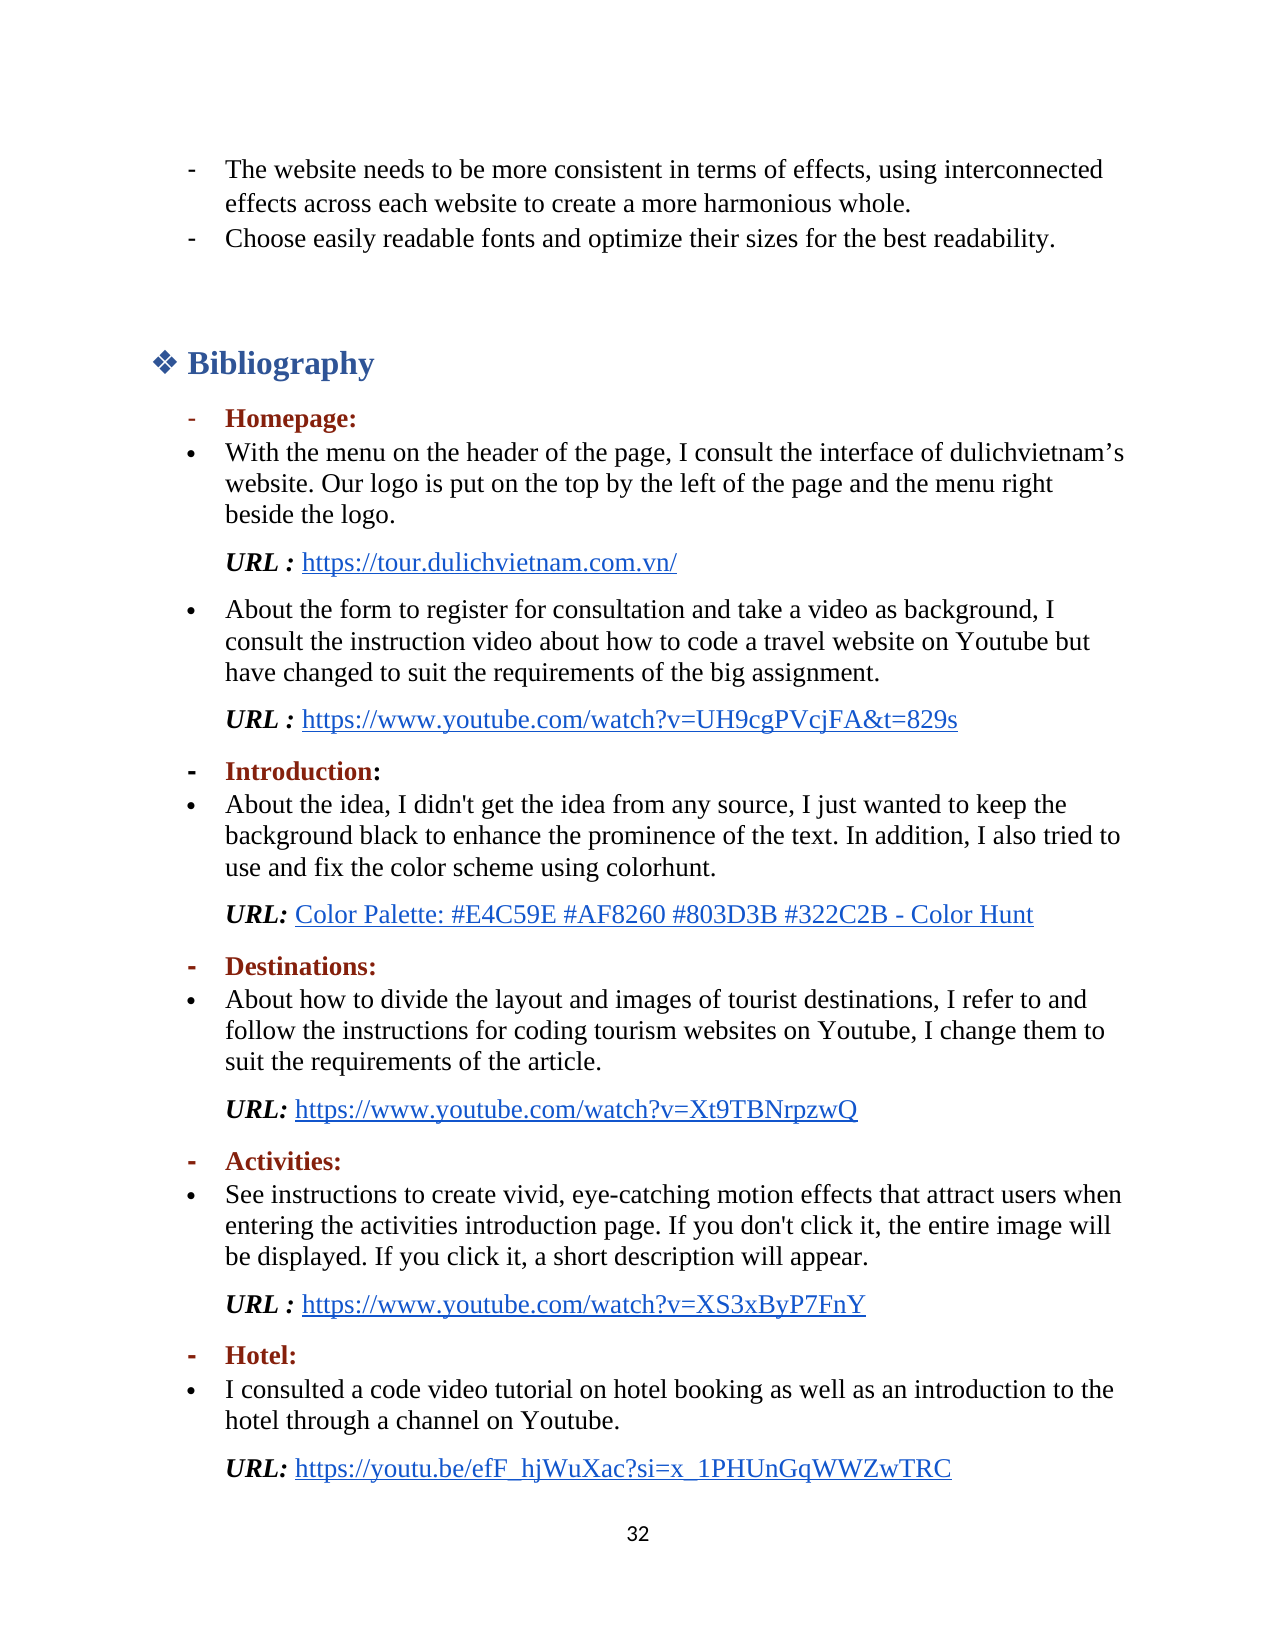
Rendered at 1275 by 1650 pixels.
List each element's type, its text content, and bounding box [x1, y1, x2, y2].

text URL : https://www.youtube.com/watch?v=XS3xByP7FnY [225, 1288, 1125, 1319]
list See instructions to create vivid, eye-catching motion effects that attract users when entering the activities introduction page. If you don't click it, the entire image will be displayed. If you click it, a short description will appear. [187, 1178, 1125, 1271]
list Hotel: [187, 1336, 1125, 1373]
list About the form to register for consultation and take a video as background, I consult the instruction video about how to code a travel website on Youtube but have changed to suit the requirements of the big assignment. [187, 593, 1125, 687]
text URL : https://tour.dulichvietnam.com.vn/ [225, 546, 1125, 577]
list Homepage: [187, 399, 1125, 436]
list Introduction: [187, 751, 1125, 788]
text URL : https://www.youtube.com/watch?v=UH9cgPVcjFA&t=829s [225, 704, 1125, 735]
list Destinations: [187, 946, 1125, 983]
list Activities: [187, 1141, 1125, 1178]
list Choose easily readable fonts and optimize their sizes for the best readability. [187, 218, 1125, 255]
text URL: Color Palette: #E4C59E #AF8260 #803D3B #322C2B - Color Hunt [225, 898, 1125, 929]
subtitle Bibliography [150, 325, 1125, 393]
list About the idea, I didn't get the idea from any source, I just wanted to keep the background black to enhance the prominence of the text. In addition, I also tried to use and fix the color scheme using colorhunt. [187, 788, 1125, 882]
text URL: https://www.youtube.com/watch?v=Xt9TBNrpzwQ [225, 1093, 1125, 1124]
list The website needs to be more consistent in terms of effects, using interconnected effects across each website to create a more harmonious whole. [187, 150, 1125, 218]
list With the menu on the header of the page, I consult the interface of dulichvietnam’s website. Our logo is put on the top by the left of the page and the menu right beside the logo. [187, 436, 1125, 529]
list I consulted a code video tutorial on hotel booking as well as an introduction to the hotel through a channel on Youtube. [187, 1373, 1125, 1435]
text URL: https://youtu.be/efF_hjWuXac?si=x_1PHUnGqWWZwTRC [225, 1452, 1125, 1483]
list About how to divide the layout and images of tourist destinations, I refer to and follow the instructions for coding tourism websites on Youtube, I change them to suit the requirements of the article. [187, 983, 1125, 1077]
